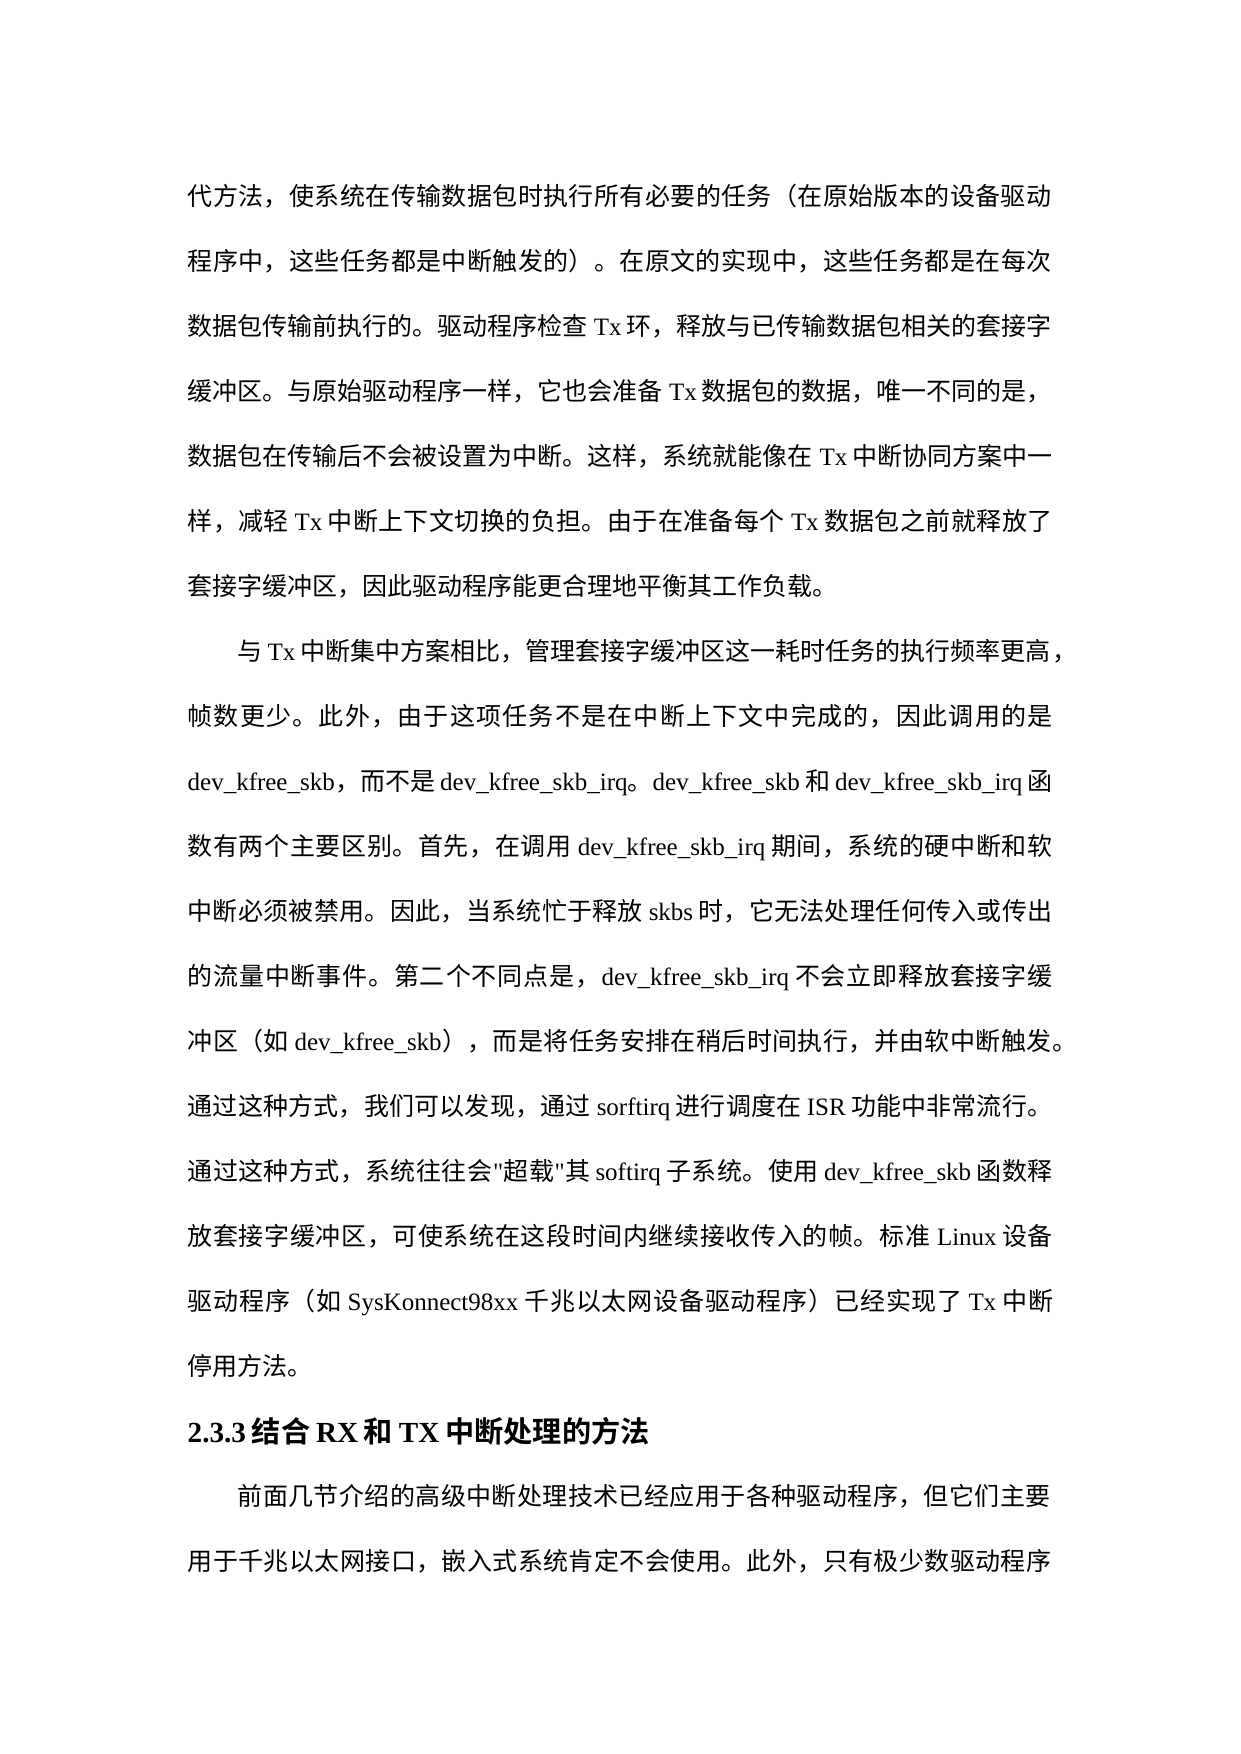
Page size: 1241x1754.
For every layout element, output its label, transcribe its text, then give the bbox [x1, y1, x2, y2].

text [187, 1462, 1053, 1592]
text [187, 162, 1053, 617]
text 与Tx中断集中方案相比，管理套接字缓冲区这一耗时任务的执行频率更高，帧数更少。此外，由于这项任务不是在中断上下文中完成的，因此调用的是dev_kfree_skb，而不是dev_kfree_skb_irq。dev_kfree_skb和dev_kfree_skb_irq函数有两个主要区别。首先，在调用dev_kfree_skb_irq期间，系统的硬中断和软中断必须被禁用。因此，当系统忙于释放skbs时，它无法处理任何传入或传出的流量中断事件。第二个不同点是，dev_kfree_skb_irq不会立即释放套接字缓冲区（如dev_kfree_skb），而是将任务安排在稍后时间执行，并由软中断触发。通过这种方式，我们可以发现，通过sorftirq进行调度在ISR功能中非常流行。通过这种方式，系统往往会"超载"其softirq子系统。使用dev_kfree_skb函数释放套接字缓冲区，可使系统在这段时间内继续接收传入的帧。标准Linux设备驱动程序（如SysKonnect98xx千兆以太网设备驱动程序）已经实现了Tx中断停用方法。 [187, 617, 1053, 1397]
subtitle 2.3.3结合RX和TX中断处理的方法 [187, 1397, 1053, 1462]
